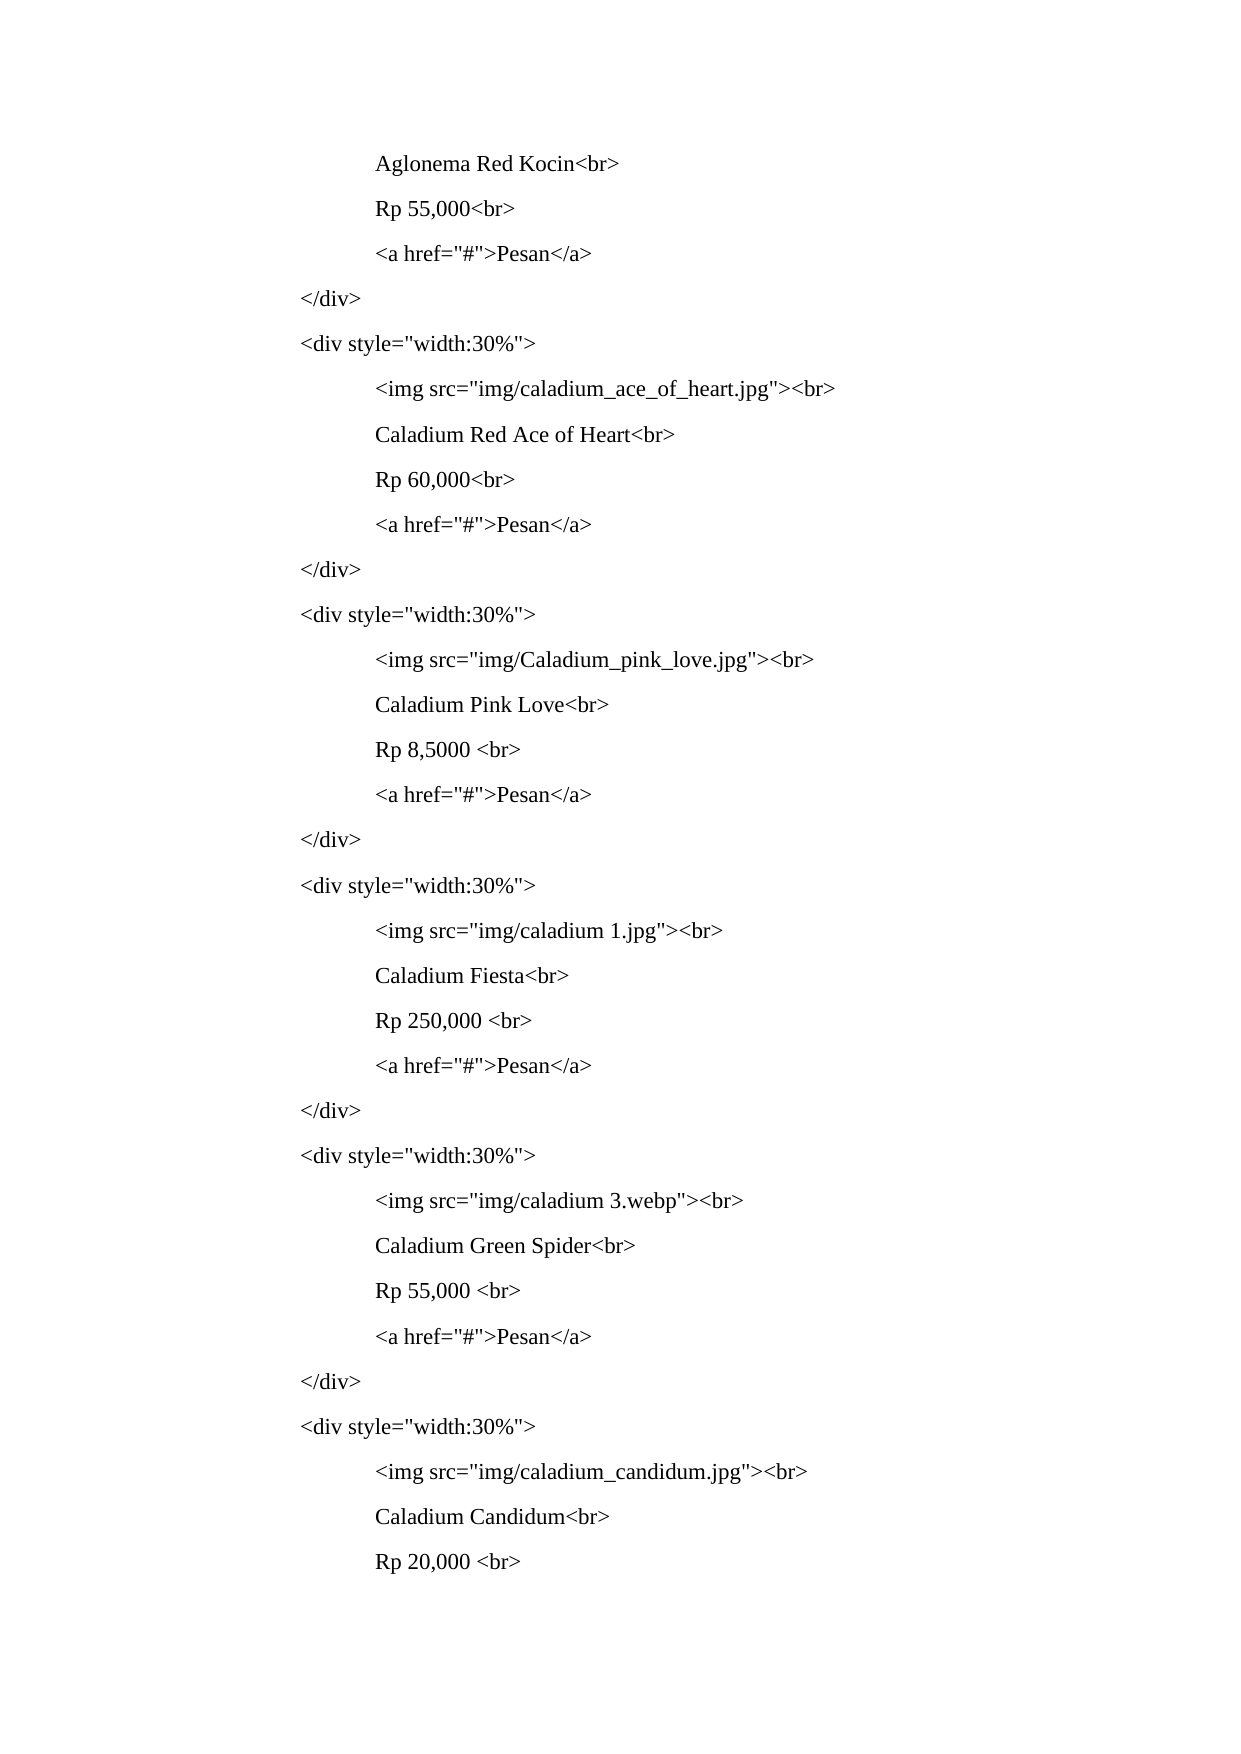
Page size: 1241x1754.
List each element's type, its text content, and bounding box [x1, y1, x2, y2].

text Caladium Red Ace of Heart<br> [150, 421, 1090, 447]
text <img src="img/caladium_ace_of_heart.jpg"><br> [150, 376, 1090, 402]
text <img src="img/caladium 3.webp"><br> [150, 1187, 1090, 1214]
text </div> [150, 556, 1090, 582]
text <img src="img/caladium_candidum.jpg"><br> [150, 1458, 1090, 1484]
text </div> [150, 1097, 1090, 1123]
text <a href="#">Pesan</a> [150, 511, 1090, 537]
text Caladium Green Spider<br> [150, 1232, 1090, 1259]
text <a href="#">Pesan</a> [150, 240, 1090, 267]
text <div style="width:30%"> [150, 1413, 1090, 1439]
text <a href="#">Pesan</a> [150, 1052, 1090, 1078]
text Rp 55,000 <br> [150, 1278, 1090, 1304]
text Rp 8,5000 <br> [150, 736, 1090, 763]
text </div> [150, 1368, 1090, 1394]
text Caladium Candidum<br> [150, 1503, 1090, 1529]
text Rp 60,000<br> [150, 466, 1090, 492]
text <div style="width:30%"> [150, 330, 1090, 357]
text <img src="img/caladium 1.jpg"><br> [150, 917, 1090, 943]
text Aglonema Red Kocin<br> [150, 150, 1090, 176]
text Rp 55,000<br> [150, 195, 1090, 221]
text <img src="img/Caladium_pink_love.jpg"><br> [150, 646, 1090, 672]
text <div style="width:30%"> [150, 872, 1090, 898]
text <div style="width:30%"> [150, 1142, 1090, 1169]
text </div> [150, 827, 1090, 853]
text Rp 250,000 <br> [150, 1007, 1090, 1033]
text <a href="#">Pesan</a> [150, 1323, 1090, 1349]
text Caladium Fiesta<br> [150, 962, 1090, 988]
text <a href="#">Pesan</a> [150, 781, 1090, 808]
text </div> [150, 285, 1090, 312]
text Caladium Pink Love<br> [150, 691, 1090, 718]
text Rp 20,000 <br> [150, 1548, 1090, 1574]
text <div style="width:30%"> [150, 601, 1090, 627]
